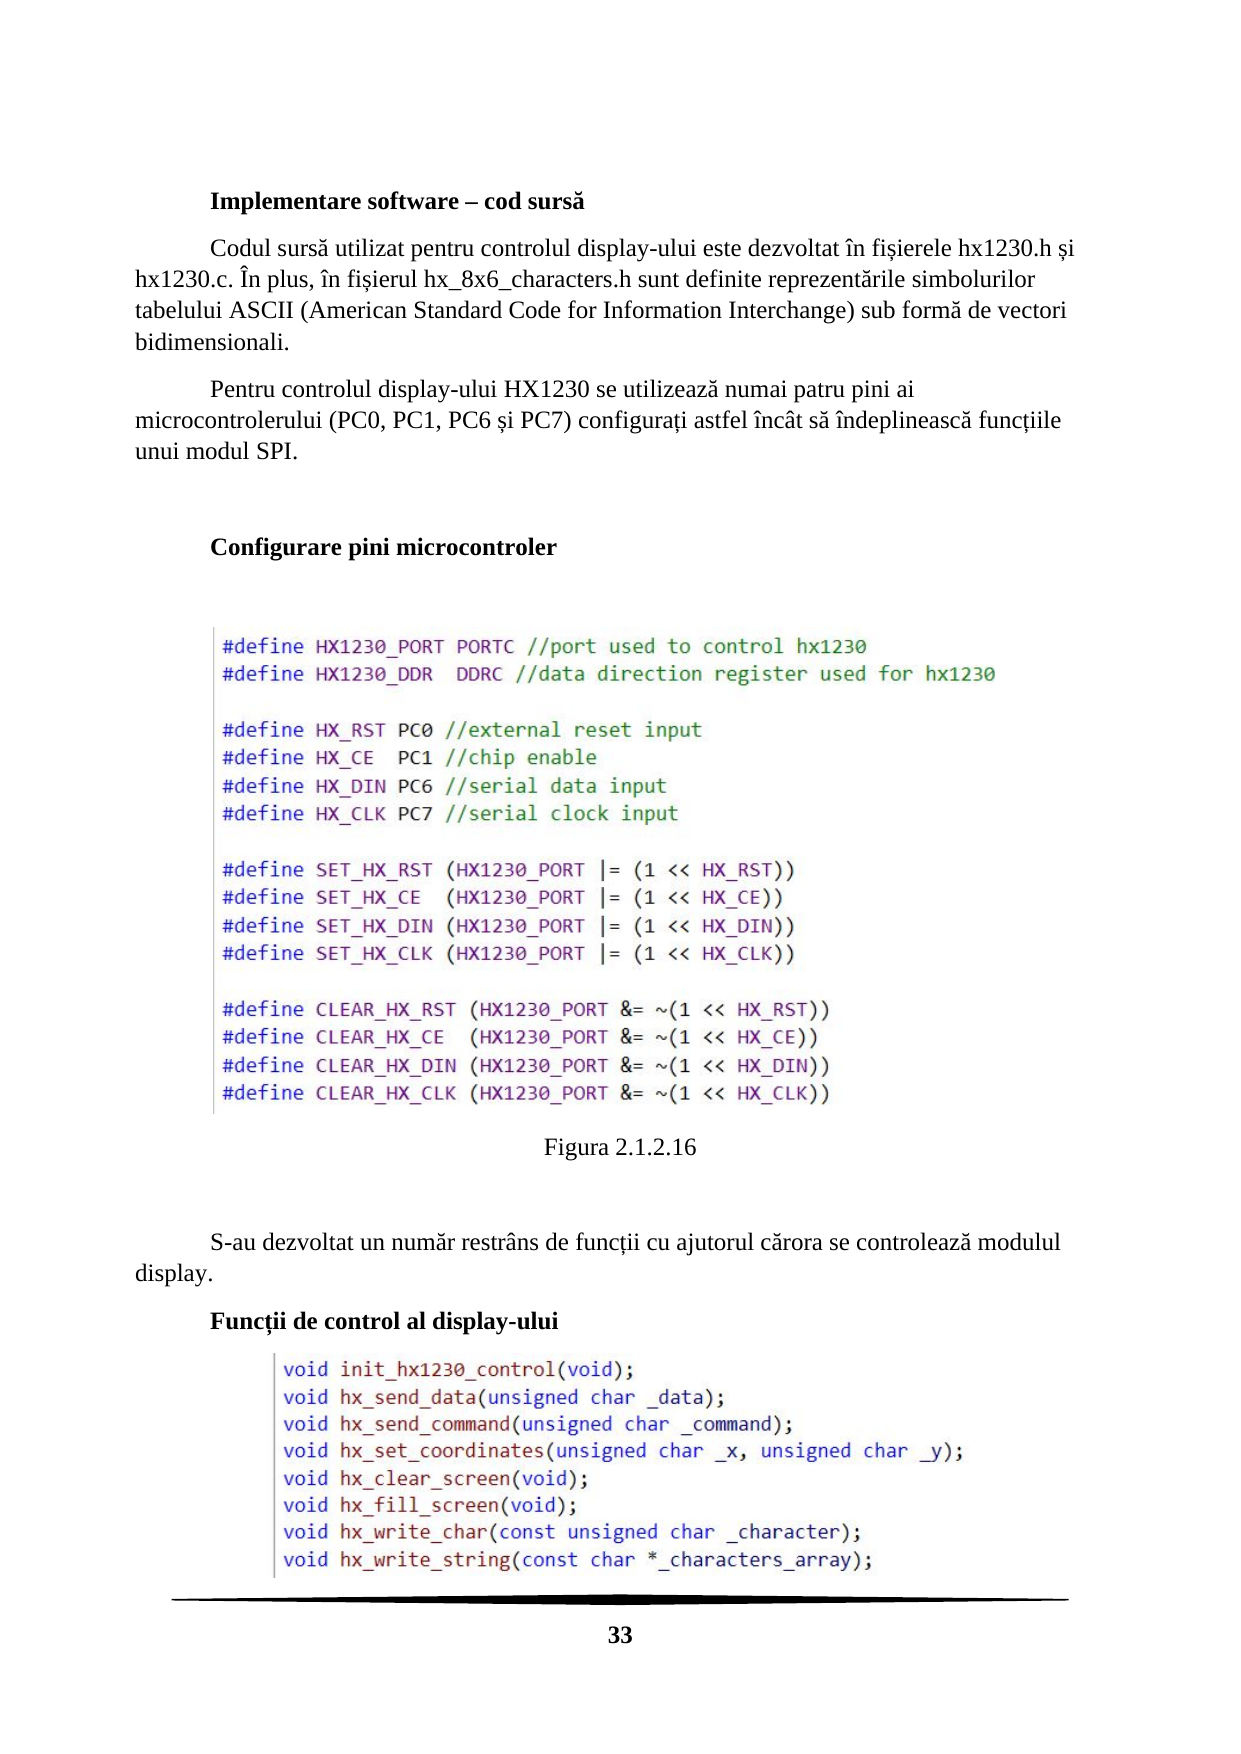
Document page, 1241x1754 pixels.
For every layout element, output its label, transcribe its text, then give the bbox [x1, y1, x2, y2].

text Funcții de control al display-ului [135, 1306, 1105, 1335]
text Pentru controlul display-ului HX1230 se utilizează numai patru pini ai microcontrolerului (PC0, PC1, PC6 și PC7) configurați astfel încât să îndeplinească funcțiile unui modul SPI. [135, 374, 1105, 465]
text Implementare software – cod sursă [135, 186, 1105, 214]
picture [267, 1353, 974, 1578]
text S-au dezvoltat un număr restrâns de funcții cu ajutorul cărora se controlează modulul display. [135, 1227, 1105, 1287]
text Configurare pini microcontroler [135, 532, 1105, 561]
text Codul sursă utilizat pentru controlul display-ului este dezvoltat în fișierele hx1230.h și hx1230.c. În plus, în fișierul hx_8x6_characters.h sunt definite reprezentările simbolurilor tabelului ASCII (American Standard Code for Information Interchange) sub formă de vectori bidimensionali. [135, 233, 1105, 355]
picture [213, 627, 1027, 1114]
text Figura 2.1.2.16 [135, 1132, 1105, 1161]
